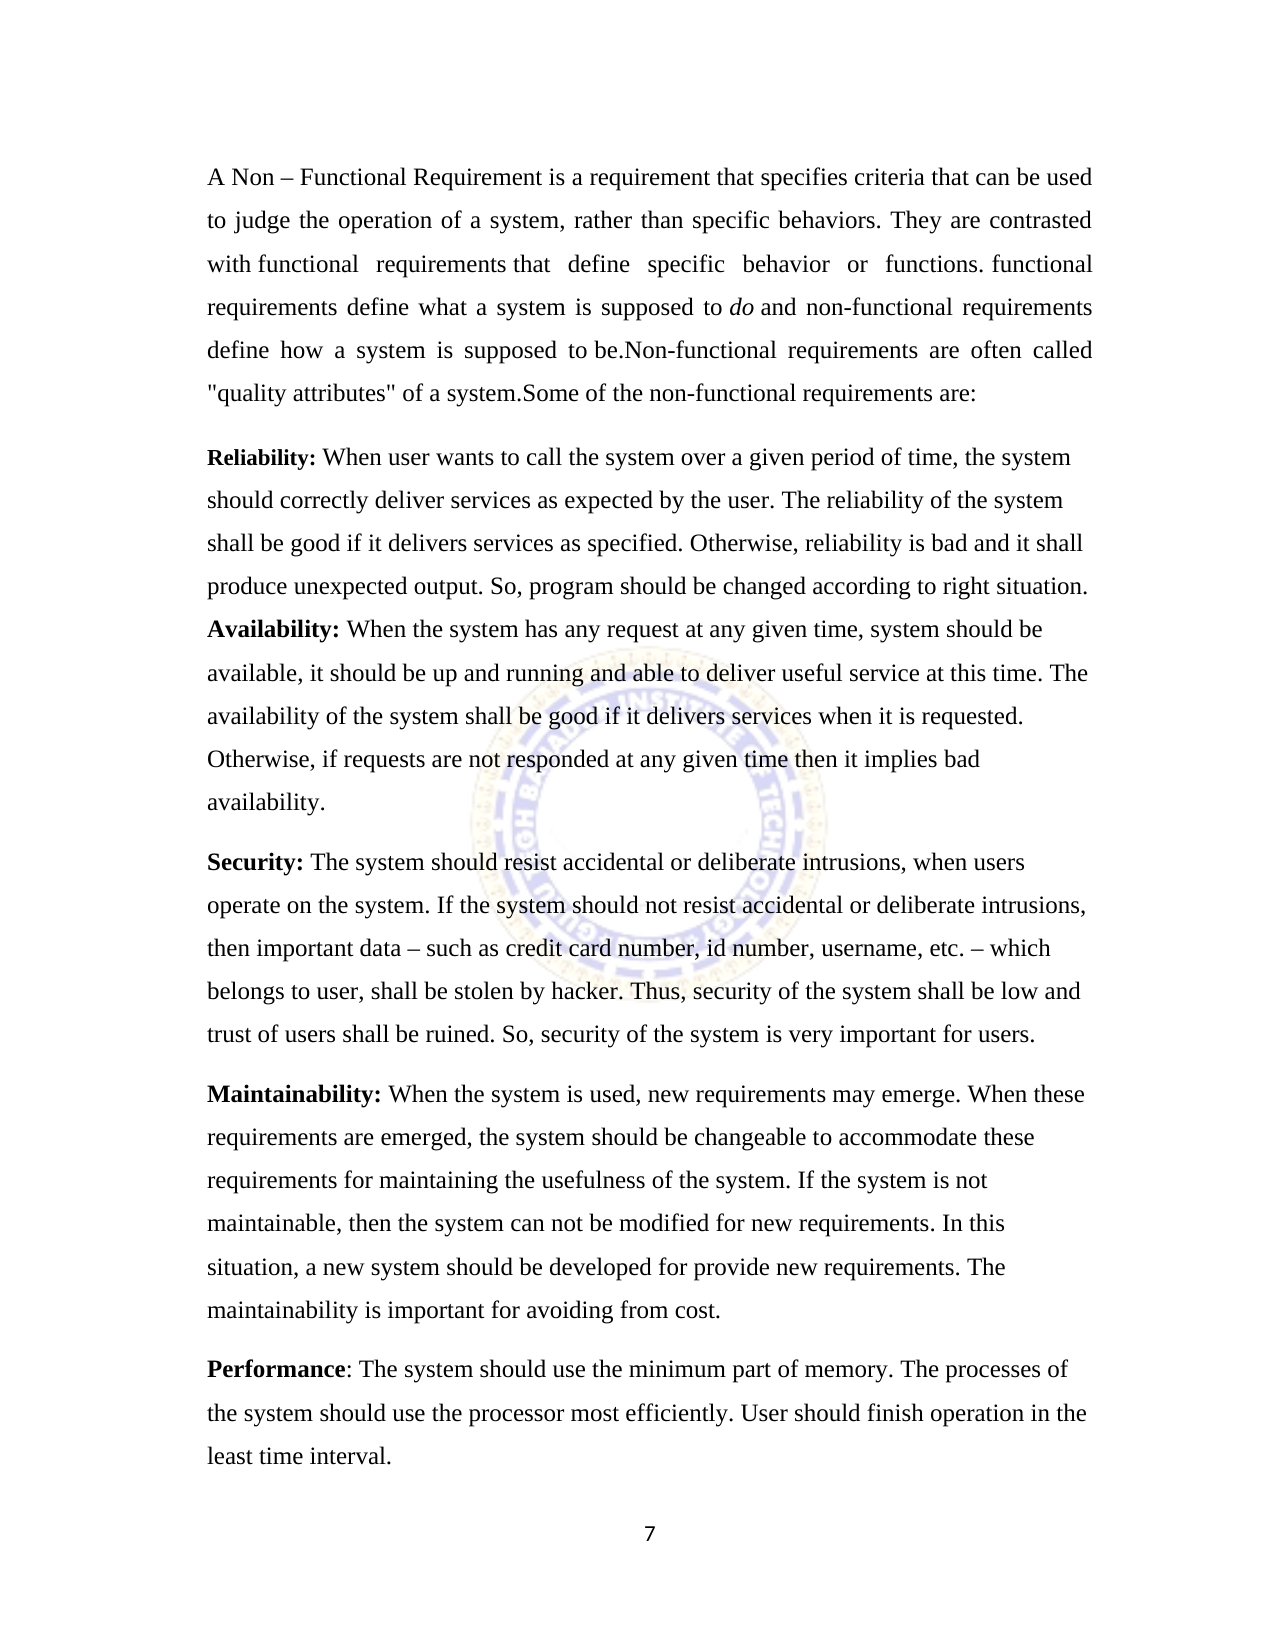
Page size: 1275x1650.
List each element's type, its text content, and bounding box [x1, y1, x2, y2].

text Availability: When the system has any request at any given time, system should be available, it should be up and running and able to deliver useful service at this time. The availability of the system shall be good if it delivers services when it is requested. Otherwise, if requests are not responded at any given time then it implies bad availability. [207, 614, 1093, 816]
subtitle Reliability: When user wants to call the system over a given period of time, the system should correctly deliver services as expected by the user. The reliability of the system shall be good if it delivers services as specified. Otherwise, reliability is bad and it shall produce unexpected output. So, program should be changed according to right situation. [207, 442, 1093, 600]
text Maintainability: When the system is used, new requirements may emerge. When these requirements are emerged, the system should be changeable to accommodate these requirements for maintaining the usefulness of the system. If the system is not maintainable, then the system can not be modified for new requirements. In this situation, a new system should be developed for provide new requirements. The maintainability is important for avoiding from cost. [207, 1079, 1093, 1323]
text Security: The system should resist accidental or deliberate intrusions, when users operate on the system. If the system should not resist accidental or deliberate intrusions, then important data – such as credit card number, id number, username, etc. – which belongs to user, shall be stolen by hacker. Thus, security of the system shall be low and trust of users shall be ruined. So, security of the system is very important for users. [207, 847, 1093, 1048]
text Performance: The system should use the minimum part of memory. The processes of the system should use the processor most efficiently. User should finish operation in the least time interval. [207, 1354, 1093, 1469]
text A Non – Functional Requirement is a requirement that specifies criteria that can be used to judge the operation of a system, rather than specific behaviors. They are contrasted with functional requirements that define specific behavior or functions. functional requirements define what a system is supposed to do and non-functional requirements define how a system is supposed to be.Non-functional requirements are often called "quality attributes" of a system.Some of the non-functional requirements are: [207, 162, 1093, 407]
